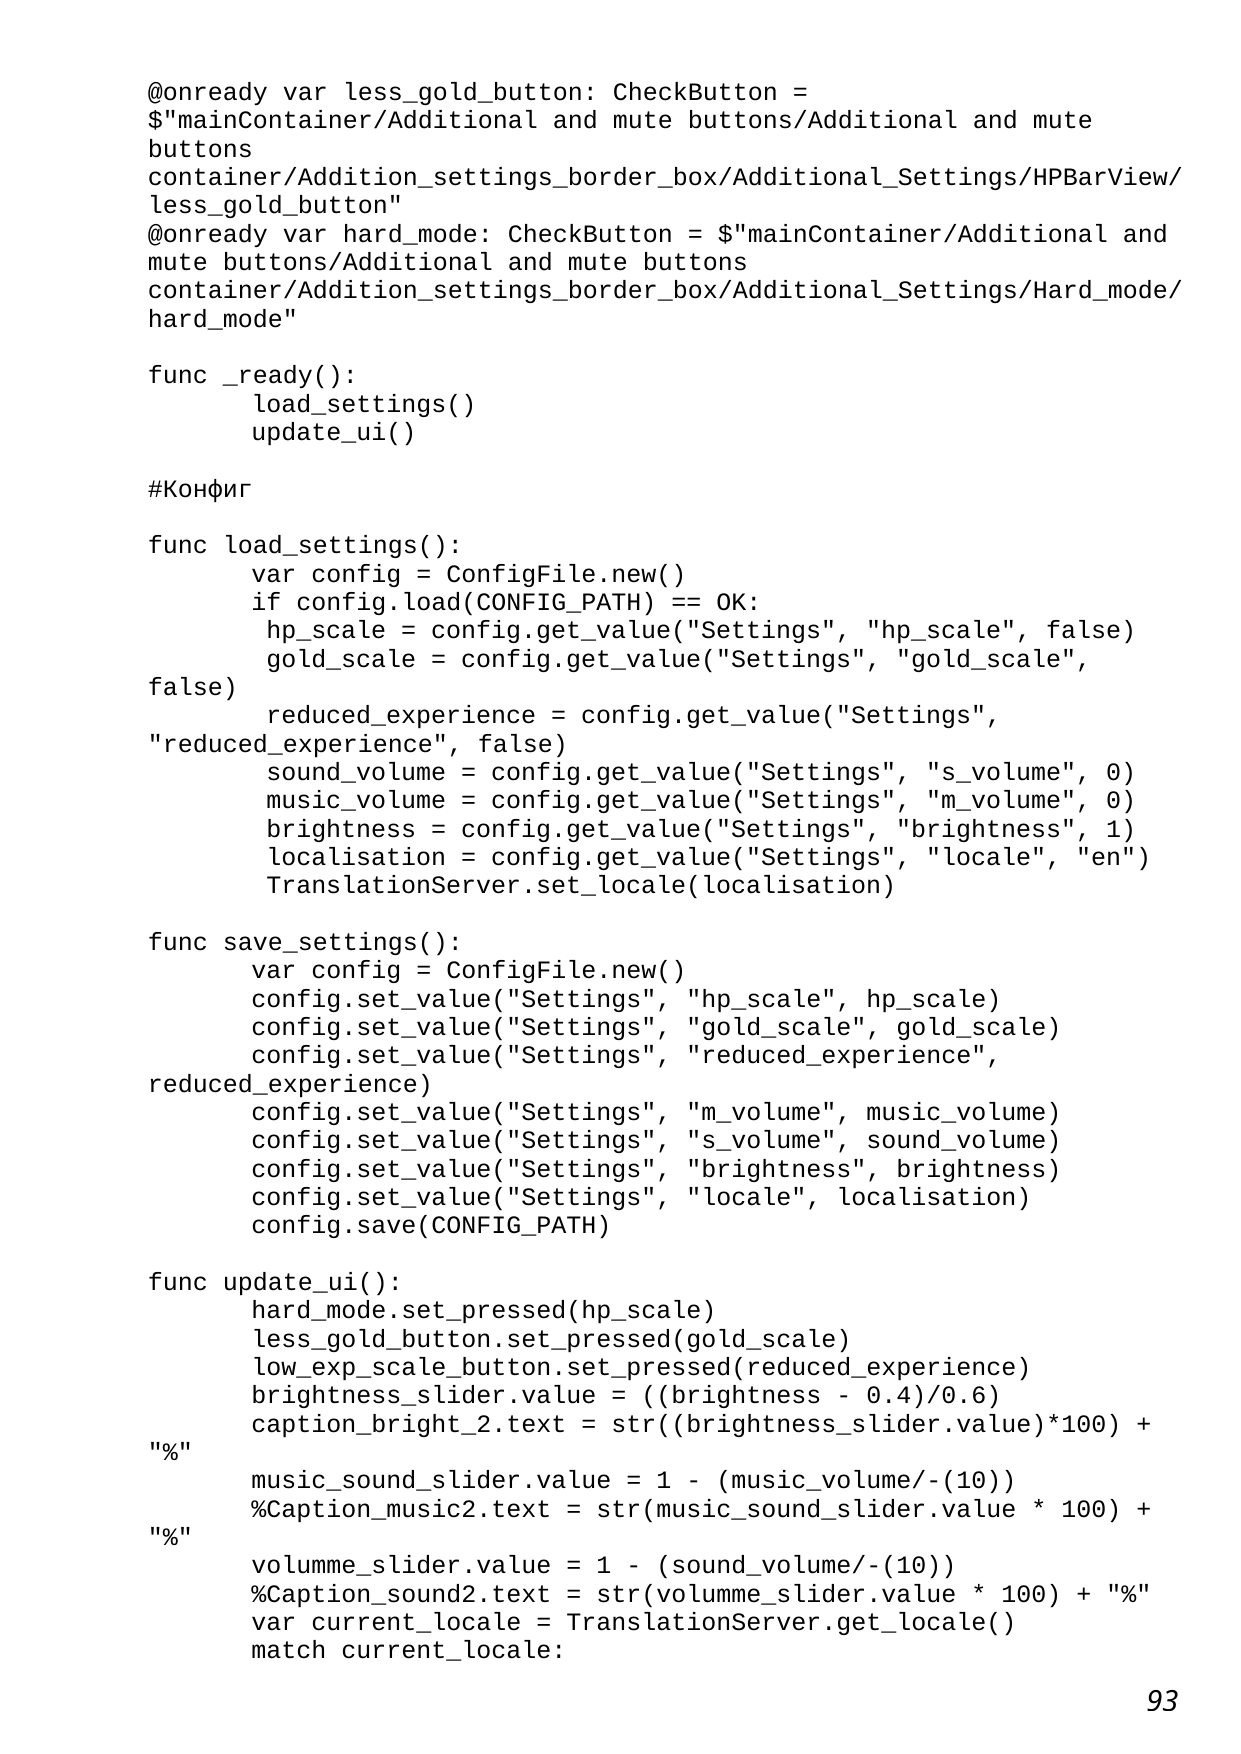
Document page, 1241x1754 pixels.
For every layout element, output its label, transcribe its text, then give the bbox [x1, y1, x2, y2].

text config.set_value("Settings", "brightness", brightness) [148, 1156, 1196, 1185]
text #Конфиг [148, 476, 1196, 505]
text brightness = config.get_value("Settings", "brightness", 1) [148, 816, 1196, 845]
text music_sound_slider.value = 1 - (music_volume/-(10)) [148, 1468, 1196, 1496]
text less_gold_button.set_pressed(gold_scale) [148, 1326, 1196, 1355]
text load_settings() [148, 391, 1196, 420]
text func save_settings(): [148, 930, 1196, 958]
text func _ready(): [148, 363, 1196, 391]
text gold_scale = config.get_value("Settings", "gold_scale", false) [148, 646, 1196, 703]
text var current_locale = TranslationServer.get_locale() [148, 1610, 1196, 1638]
text @onready var less_gold_button: CheckButton = $"mainContainer/Additional and mute buttons/Additional and mute buttons container/Addition_settings_border_box/Additional_Settings/HPBarView/less_gold_button" [148, 80, 1196, 221]
text config.set_value("Settings", "hp_scale", hp_scale) [148, 986, 1196, 1015]
text music_volume = config.get_value("Settings", "m_volume", 0) [148, 788, 1196, 816]
text @onready var hard_mode: CheckButton = $"mainContainer/Additional and mute buttons/Additional and mute buttons container/Addition_settings_border_box/Additional_Settings/Hard_mode/hard_mode" [148, 221, 1196, 335]
text config.set_value("Settings", "reduced_experience", reduced_experience) [148, 1043, 1196, 1100]
text low_exp_scale_button.set_pressed(reduced_experience) [148, 1355, 1196, 1383]
text config.set_value("Settings", "s_volume", sound_volume) [148, 1128, 1196, 1156]
text config.set_value("Settings", "m_volume", music_volume) [148, 1100, 1196, 1128]
text update_ui() [148, 420, 1196, 448]
text config.set_value("Settings", "gold_scale", gold_scale) [148, 1015, 1196, 1043]
text if config.load(CONFIG_PATH) == OK: [148, 590, 1196, 618]
text brightness_slider.value = ((brightness - 0.4)/0.6) [148, 1383, 1196, 1411]
text hard_mode.set_pressed(hp_scale) [148, 1298, 1196, 1326]
text localisation = config.get_value("Settings", "locale", "en") [148, 845, 1196, 873]
text %Caption_music2.text = str(music_sound_slider.value * 100) + "%" [148, 1496, 1196, 1553]
text caption_bright_2.text = str((brightness_slider.value)*100) + "%" [148, 1411, 1196, 1468]
text reduced_experience = config.get_value("Settings", "reduced_experience", false) [148, 703, 1196, 760]
text var config = ConfigFile.new() [148, 958, 1196, 986]
text sound_volume = config.get_value("Settings", "s_volume", 0) [148, 760, 1196, 788]
text config.set_value("Settings", "locale", localisation) [148, 1185, 1196, 1213]
text volumme_slider.value = 1 - (sound_volume/-(10)) [148, 1553, 1196, 1581]
text var config = ConfigFile.new() [148, 561, 1196, 590]
text TranslationServer.set_locale(localisation) [148, 873, 1196, 901]
text hp_scale = config.get_value("Settings", "hp_scale", false) [148, 618, 1196, 646]
text func update_ui(): [148, 1270, 1196, 1298]
text config.save(CONFIG_PATH) [148, 1213, 1196, 1241]
text match current_locale: [148, 1638, 1196, 1666]
text %Caption_sound2.text = str(volumme_slider.value * 100) + "%" [148, 1581, 1196, 1610]
text func load_settings(): [148, 533, 1196, 561]
